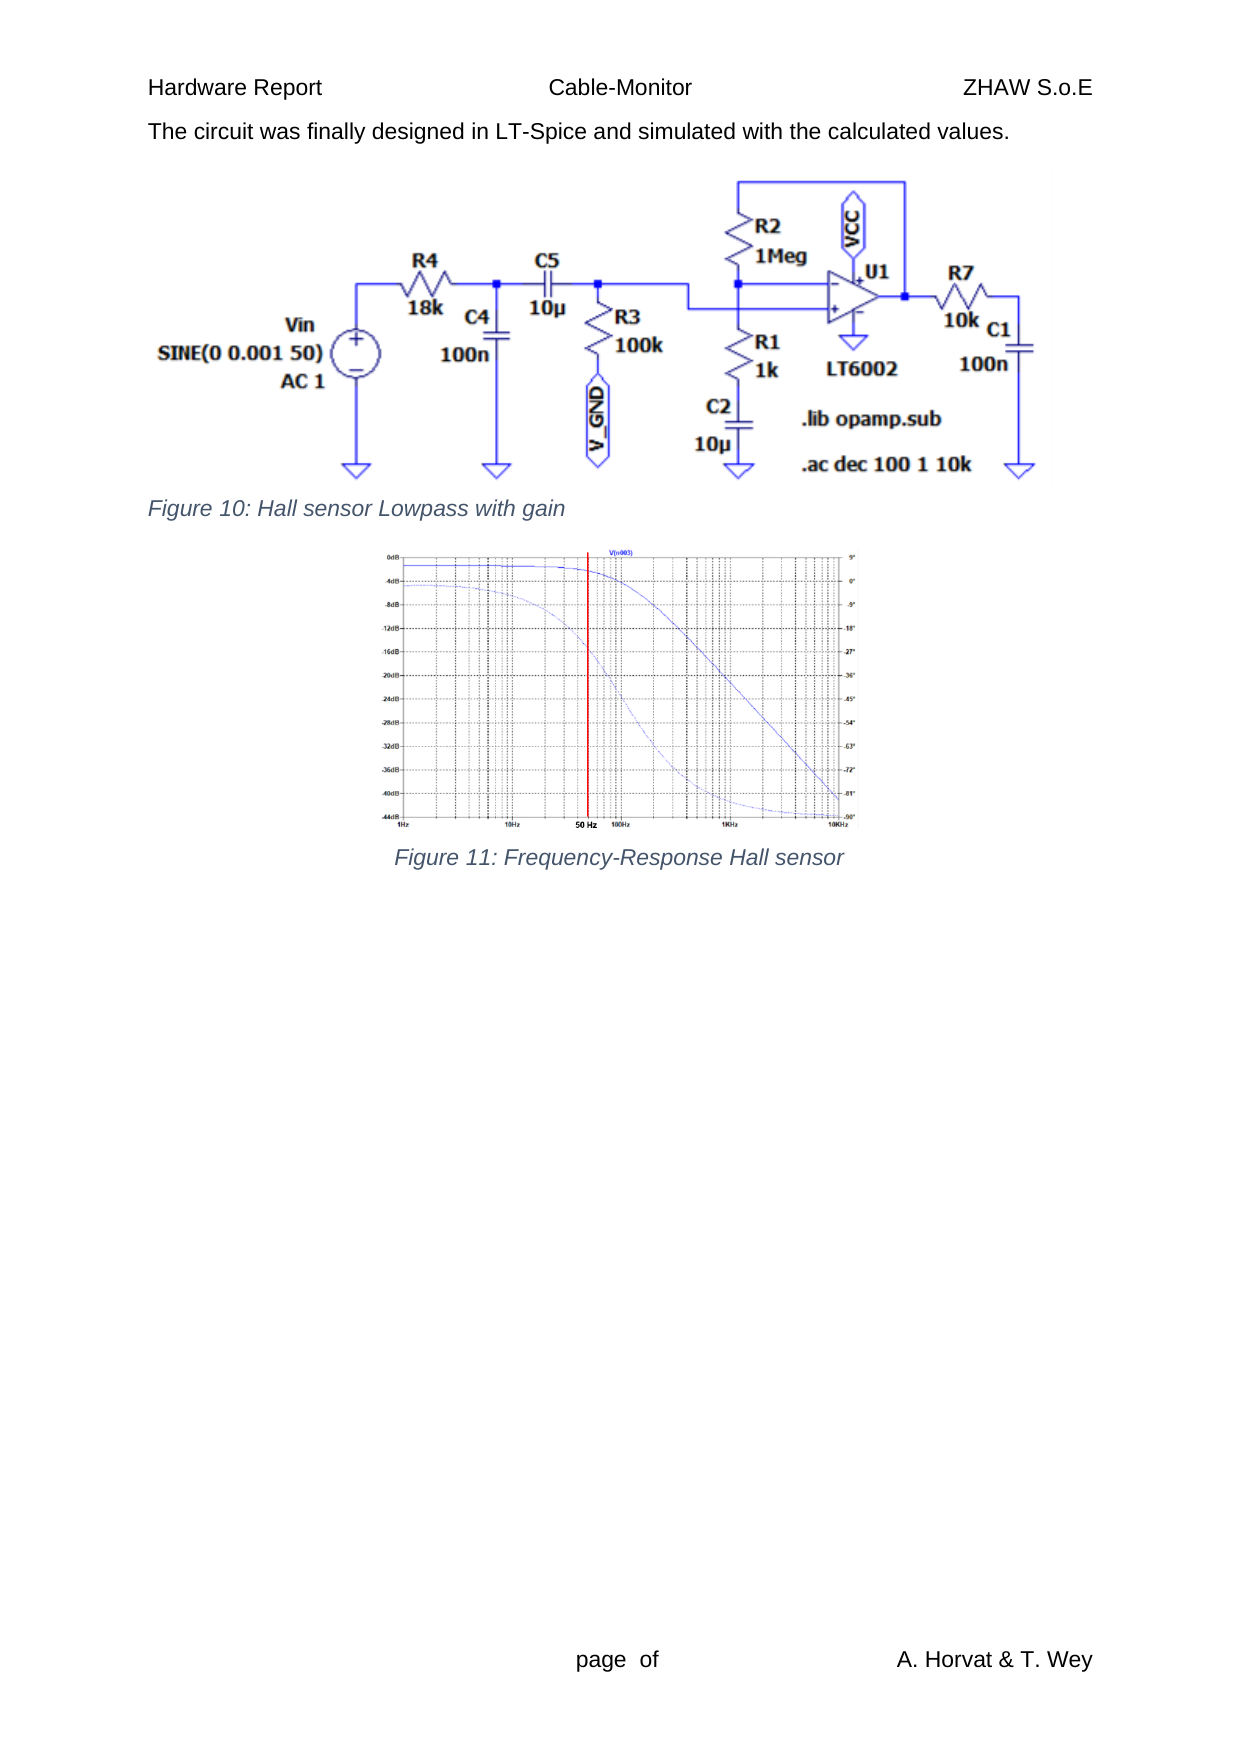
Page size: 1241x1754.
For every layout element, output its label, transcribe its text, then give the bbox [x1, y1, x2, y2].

text The circuit was finally designed in LT-Spice and simulated with the calculated values. [148, 118, 1092, 144]
picture [381, 549, 859, 837]
picture [147, 164, 1054, 487]
text Figure 10: Hall sensor Lowpass with gain [148, 494, 1092, 521]
text Figure 11: Frequency-Response Hall sensor [148, 844, 1092, 871]
